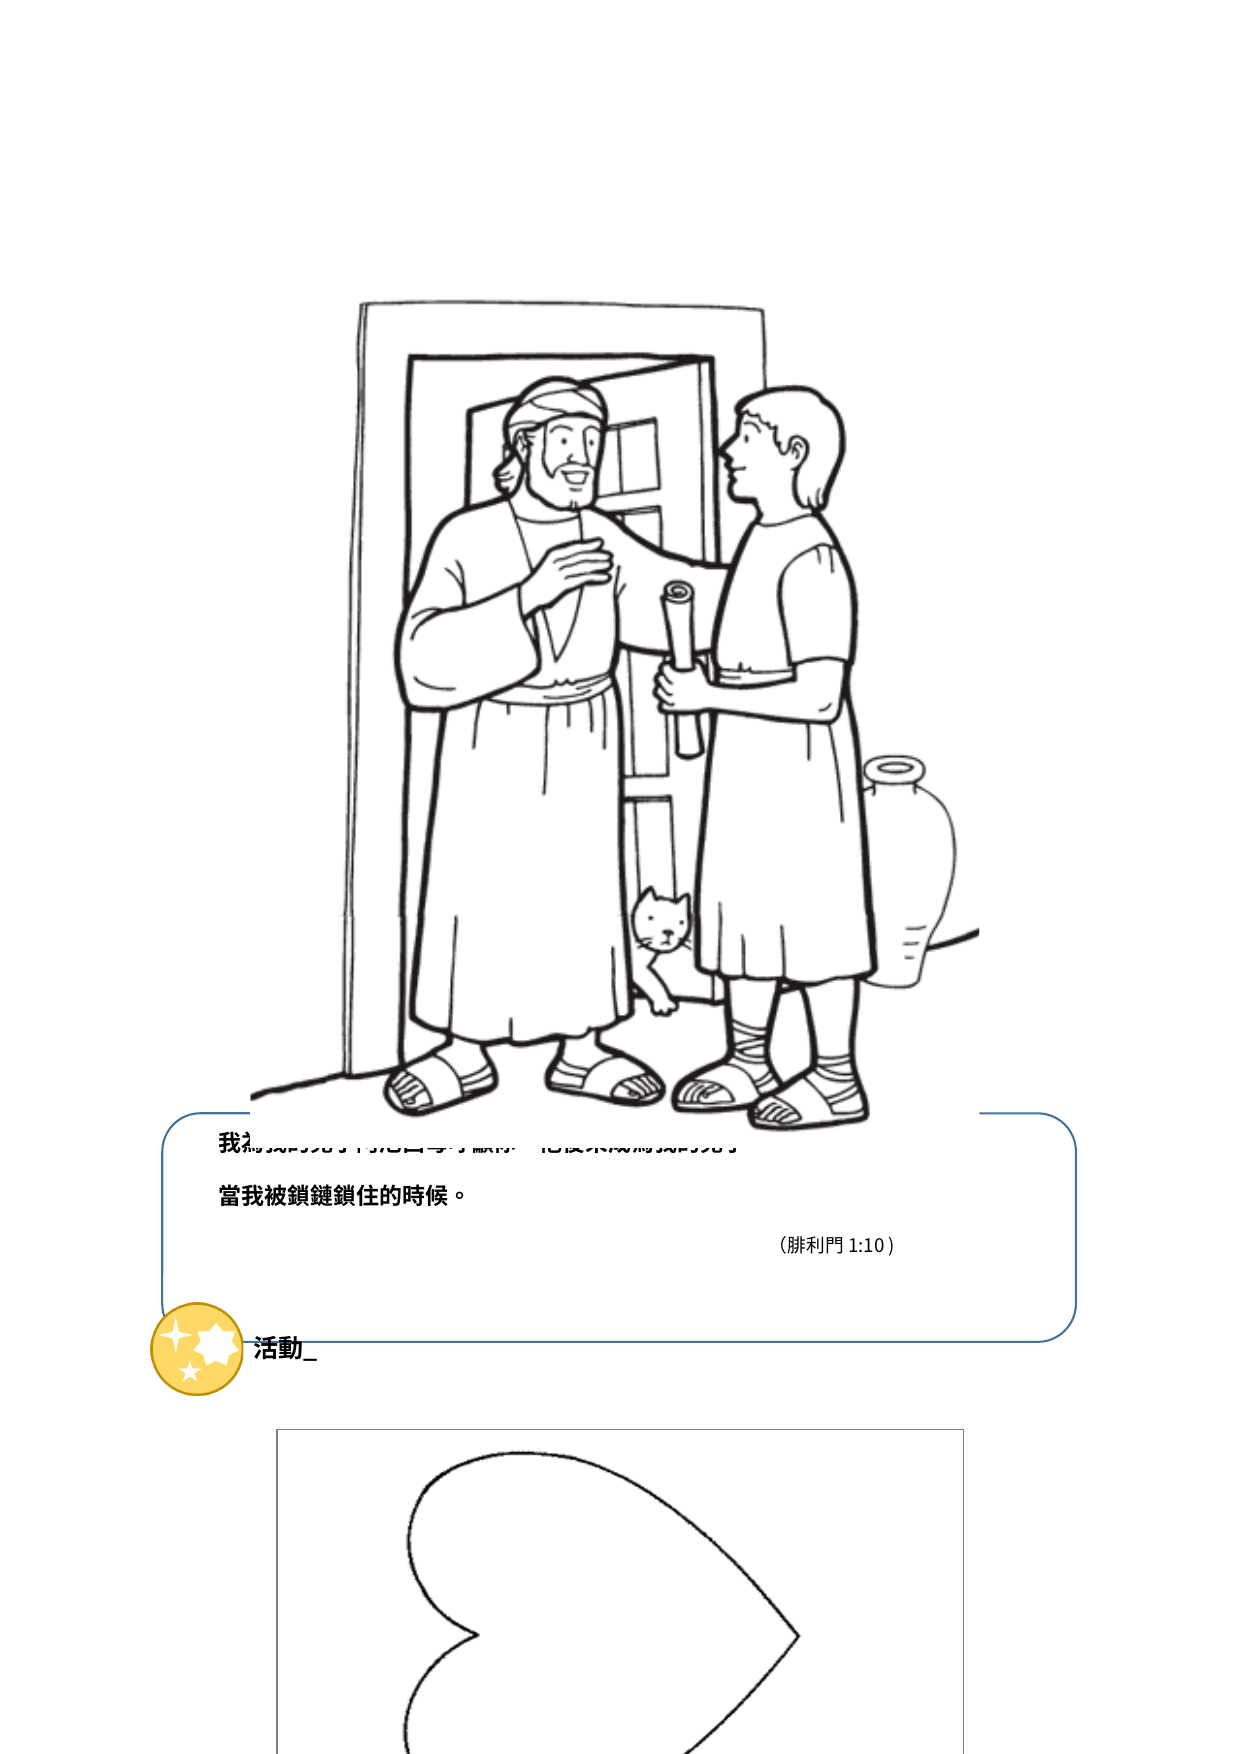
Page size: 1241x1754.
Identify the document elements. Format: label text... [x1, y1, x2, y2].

text 活動_ [244, 1329, 1090, 1365]
picture [278, 1430, 963, 1754]
text （腓利門 1:10 ) [150, 1230, 1090, 1257]
picture [150, 1302, 244, 1396]
text 我為我的兒子阿尼西母呼籲你，他後來成為我的兒子 [150, 1125, 1090, 1158]
picture [250, 292, 980, 1148]
text 當我被鎖鏈鎖住的時候。 [150, 1178, 1090, 1211]
